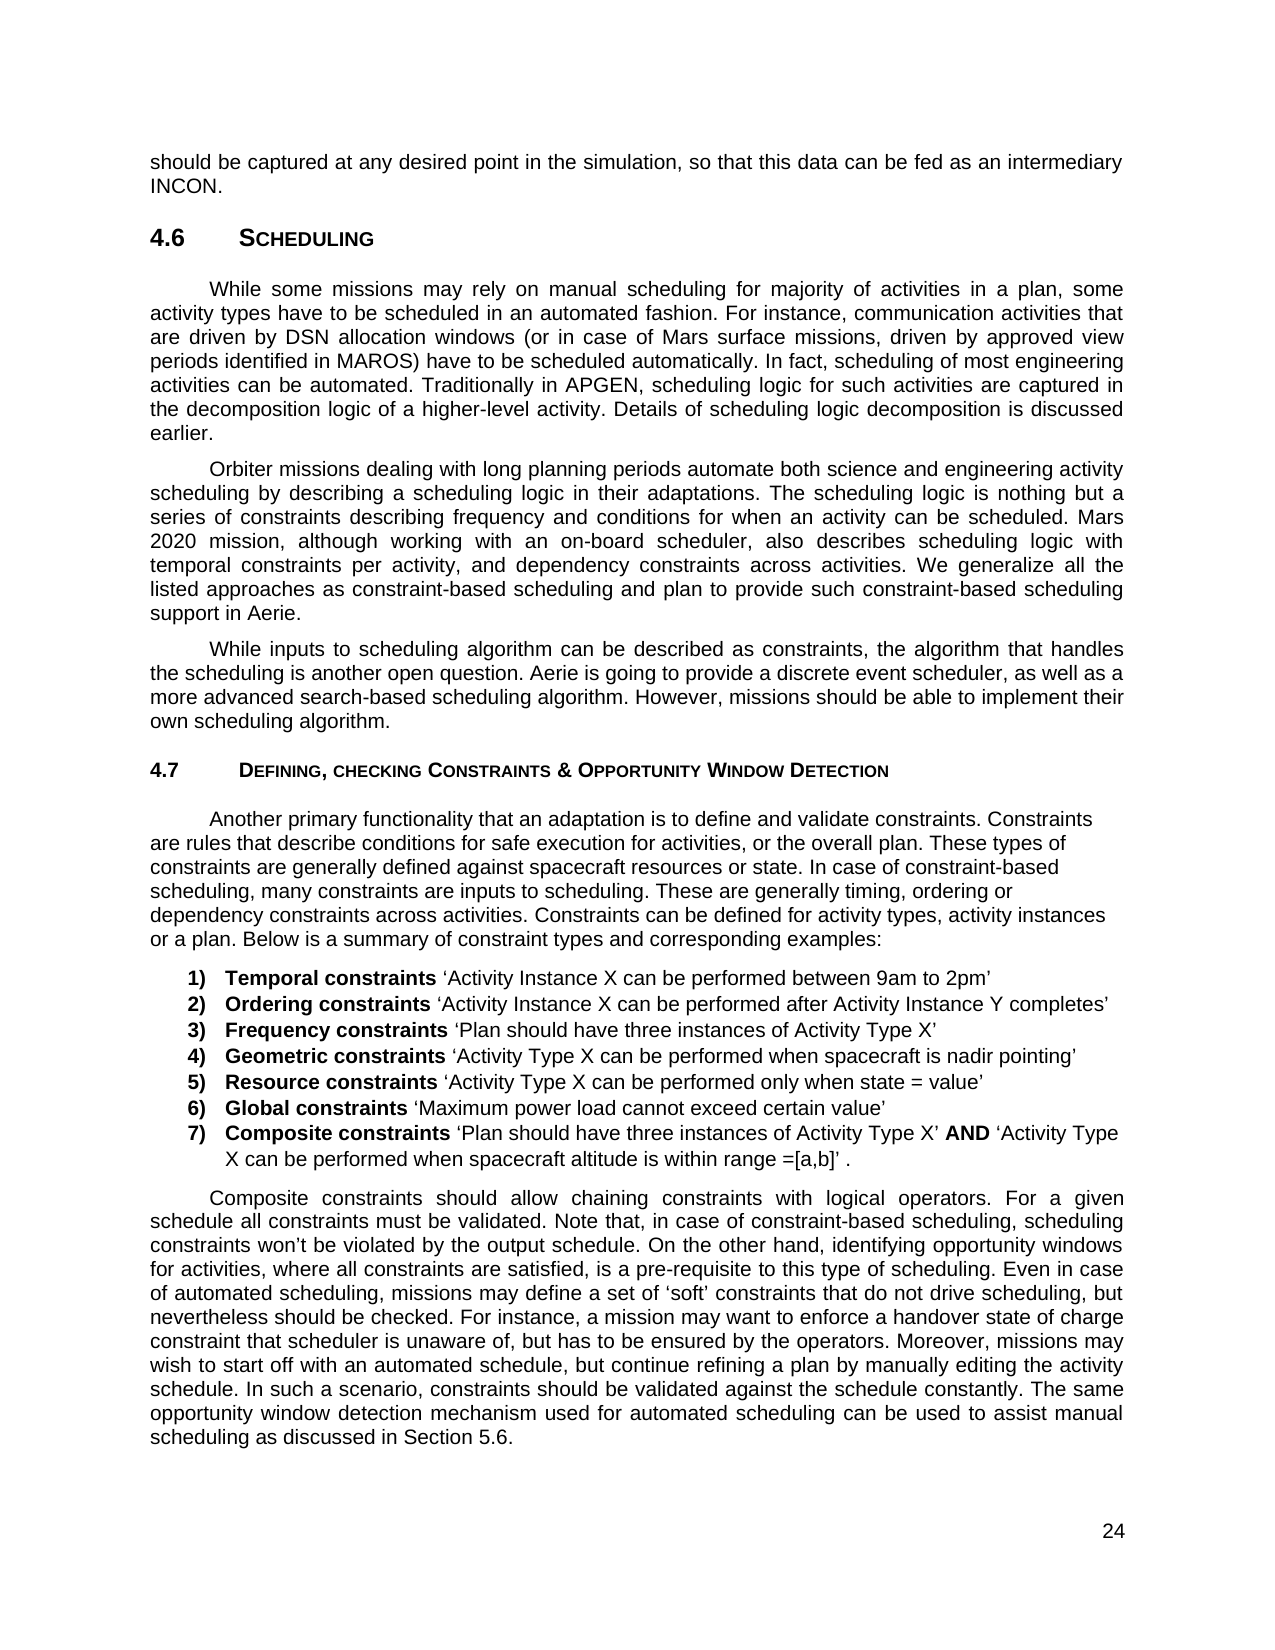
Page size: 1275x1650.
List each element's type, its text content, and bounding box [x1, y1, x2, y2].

list Frequency constraints ‘Plan should have three instances of Activity Type X’ [187, 1018, 1125, 1042]
list Global constraints ‘Maximum power load cannot exceed certain value’ [187, 1095, 1125, 1119]
list Composite constraints ‘Plan should have three instances of Activity Type X’ AND ‘Activity Type X can be performed when spacecraft altitude is within range =[a,b]’ . [187, 1121, 1125, 1171]
list Temporal constraints ‘Activity Instance X can be performed between 9am to 2pm’ [187, 966, 1125, 990]
subtitle Defining, checking Constraints & Opportunity Window Detection [150, 758, 1125, 782]
text Another primary functionality that an adaptation is to define and validate constraints. Constraints are rules that describe conditions for safe execution for activities, or the overall plan. These types of constraints are generally defined against spacecraft resources or state. In case of constraint-based scheduling, many constraints are inputs to scheduling. These are generally timing, ordering or dependency constraints across activities. Constraints can be defined for activity types, activity instances or a plan. Below is a summary of constraint types and corresponding examples: [150, 807, 1125, 951]
list Ordering constraints ‘Activity Instance X can be performed after Activity Instance Y completes’ [187, 992, 1125, 1016]
list Geometric constraints ‘Activity Type X can be performed when spacecraft is nadir pointing’ [187, 1044, 1125, 1068]
list Resource constraints ‘Activity Type X can be performed only when state = value’ [187, 1069, 1125, 1093]
subtitle Scheduling [150, 223, 1125, 252]
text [150, 150, 1125, 198]
text Orbiter missions dealing with long planning periods automate both science and engineering activity scheduling by describing a scheduling logic in their adaptations. The scheduling logic is nothing but a series of constraints describing frequency and conditions for when an activity can be scheduled. Mars 2020 mission, although working with an on-board scheduler, also describes scheduling logic with temporal constraints per activity, and dependency constraints across activities. We generalize all the listed approaches as constraint-based scheduling and plan to provide such constraint-based scheduling support in Aerie. [150, 457, 1125, 624]
text While inputs to scheduling algorithm can be described as constraints, the algorithm that handles the scheduling is another open question. Aerie is going to provide a discrete event scheduler, as well as a more advanced search-based scheduling algorithm. However, missions should be able to implement their own scheduling algorithm. [150, 637, 1125, 733]
text While some missions may rely on manual scheduling for majority of activities in a plan, some activity types have to be scheduled in an automated fashion. For instance, communication activities that are driven by DSN allocation windows (or in case of Mars surface missions, driven by approved view periods identified in MAROS) have to be scheduled automatically. In fact, scheduling of most engineering activities can be automated. Traditionally in APGEN, scheduling logic for such activities are captured in the decomposition logic of a higher-level activity. Details of scheduling logic decomposition is discussed earlier. [150, 277, 1125, 444]
text Composite constraints should allow chaining constraints with logical operators. For a given schedule all constraints must be validated. Note that, in case of constraint-based scheduling, scheduling constraints won’t be violated by the output schedule. On the other hand, identifying opportunity windows for activities, where all constraints are satisfied, is a pre-requisite to this type of scheduling. Even in case of automated scheduling, missions may define a set of ‘soft’ constraints that do not drive scheduling, but nevertheless should be checked. For instance, a mission may want to enforce a handover state of charge constraint that scheduler is unaware of, but has to be ensured by the operators. Moreover, missions may wish to start off with an automated schedule, but continue refining a plan by manually editing the activity schedule. In such a scenario, constraints should be validated against the schedule constantly. The same opportunity window detection mechanism used for automated scheduling can be used to assist manual scheduling as discussed in Section 5.6. [150, 1185, 1125, 1449]
